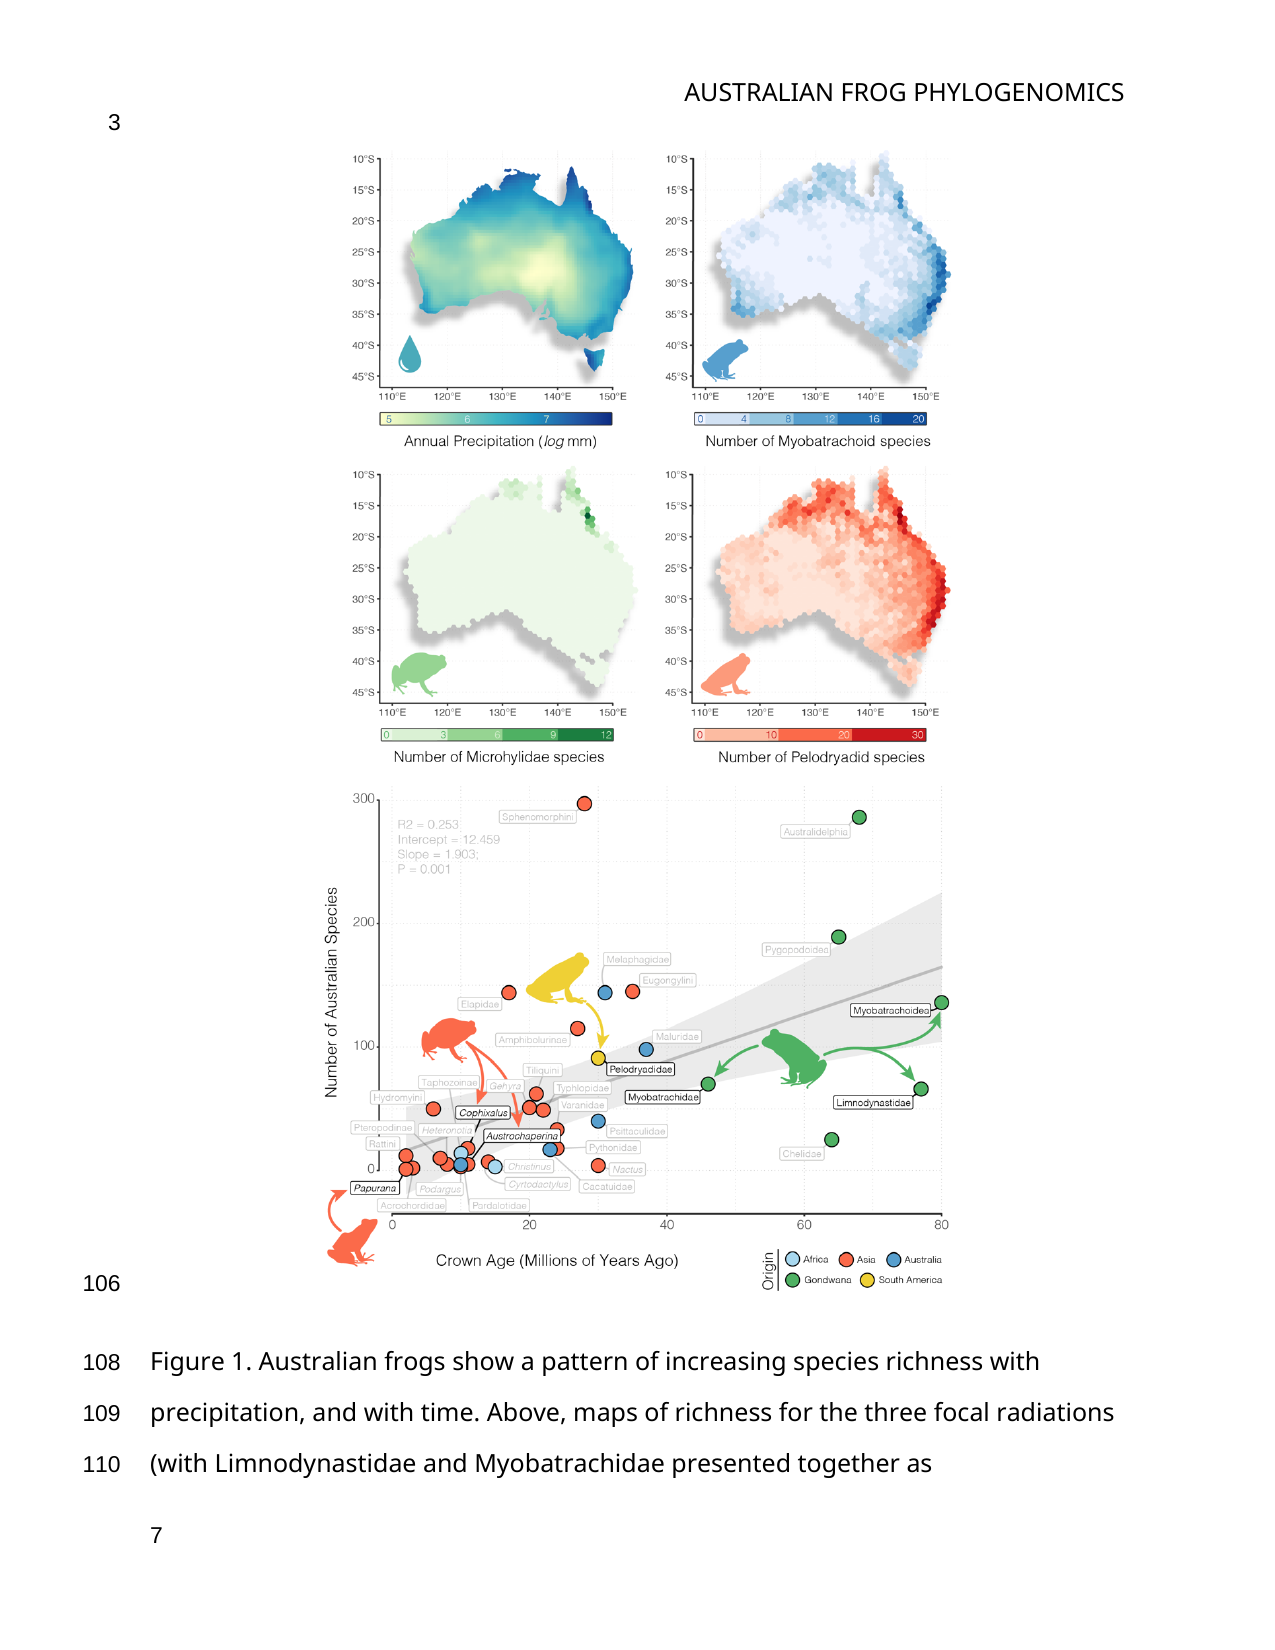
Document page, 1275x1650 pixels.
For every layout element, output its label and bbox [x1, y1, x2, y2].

text [150, 1344, 1125, 1480]
picture [322, 150, 953, 1291]
